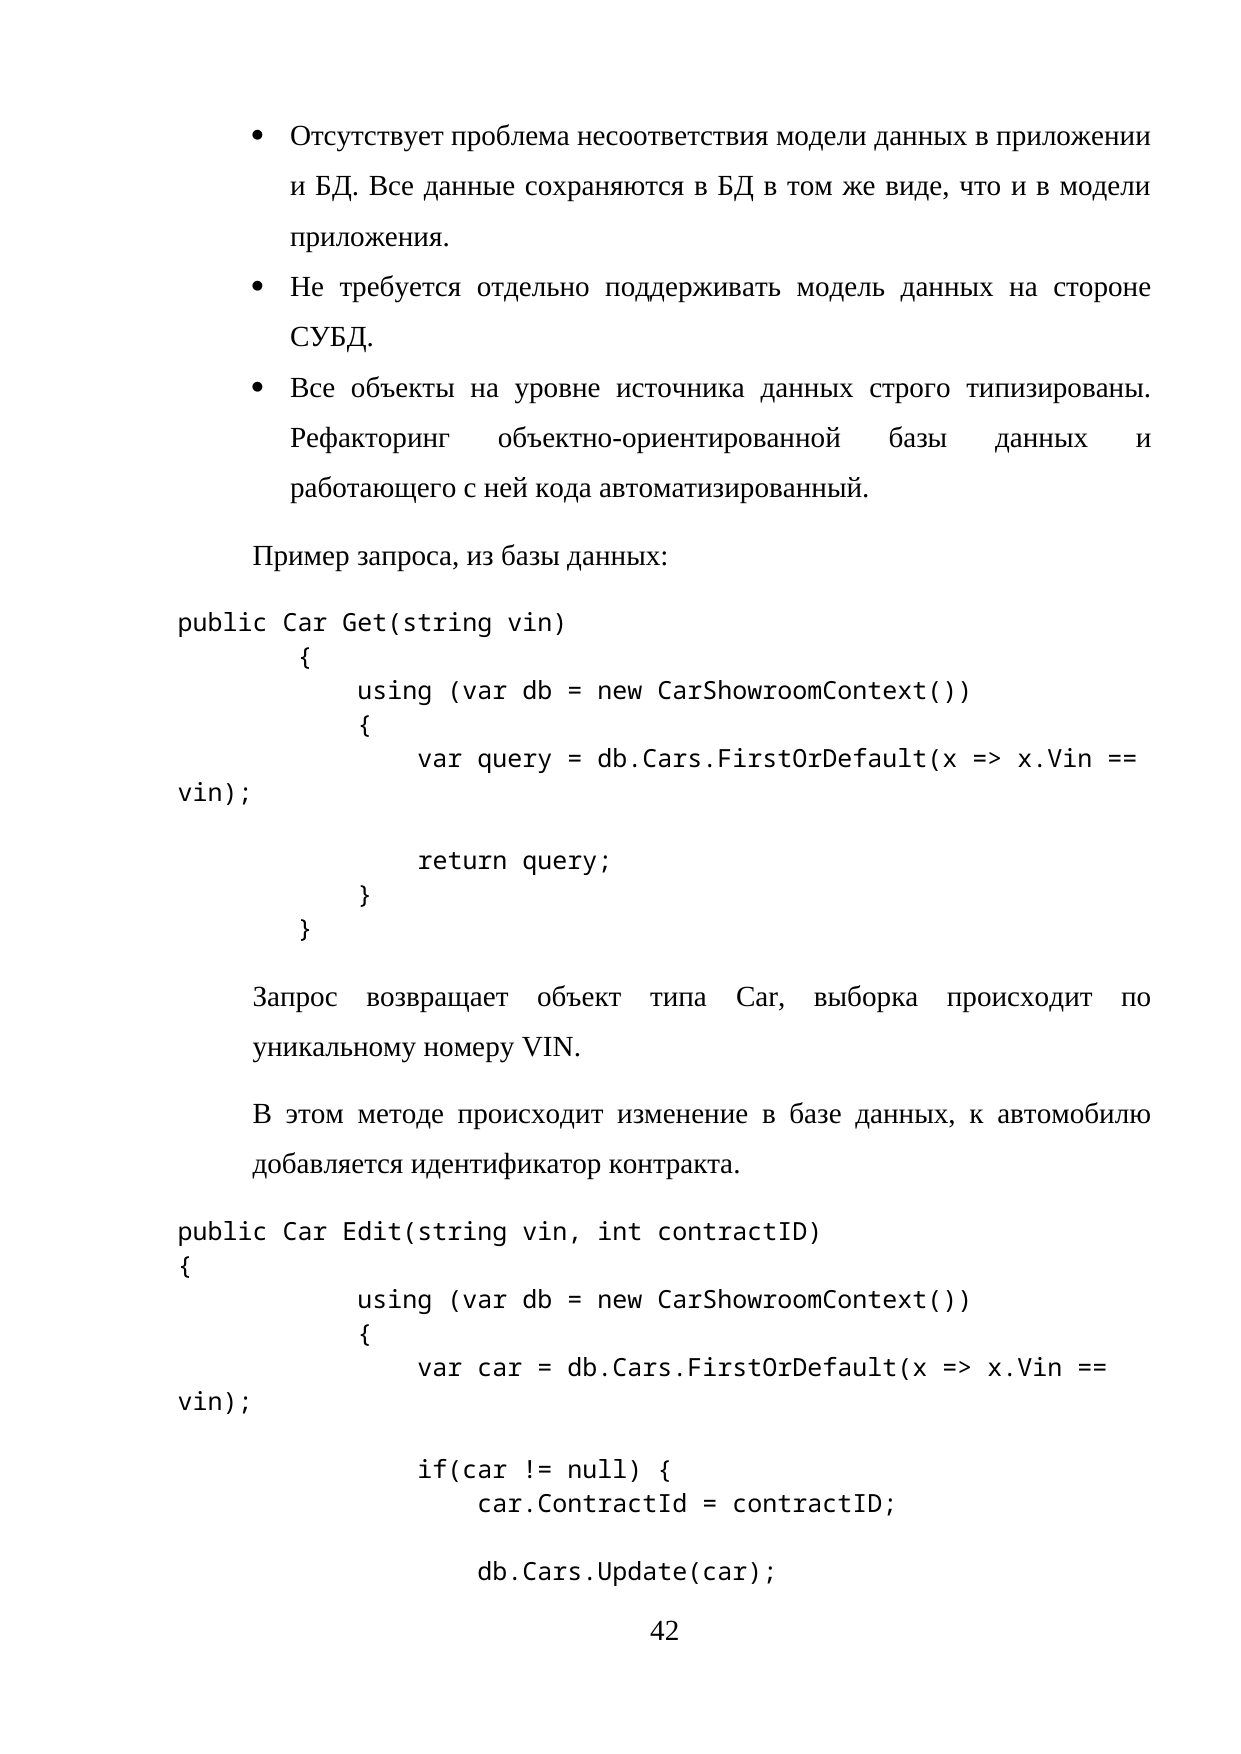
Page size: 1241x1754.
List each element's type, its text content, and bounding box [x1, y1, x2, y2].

text if(car != null) { [177, 1451, 1152, 1485]
text var car = db.Cars.FirstOrDefault(x => x.Vin == vin); [177, 1350, 1152, 1418]
text { [177, 707, 1152, 741]
text using (var db = new CarShowroomContext()) [177, 1282, 1152, 1316]
text public Car Edit(string vin, int contractID) [177, 1213, 1152, 1247]
text return query; [177, 843, 1152, 877]
text Пример запроса, из базы данных: [252, 538, 1152, 571]
text В этом методе происходит изменение в базе данных, к автомобилю добавляется идентификатор контракта. [252, 1096, 1152, 1180]
text using (var db = new CarShowroomContext()) [177, 673, 1152, 707]
list Отсутствует проблема несоответствия модели данных в приложении и БД. Все данные сохраняются в БД в том же виде, что и в модели приложения. [252, 118, 1152, 252]
text } [177, 877, 1152, 911]
text db.Cars.Update(car); [177, 1553, 1152, 1588]
list Все объекты на уровне источника данных строго типизированы. Рефакторинг объектно-ориентированной базы данных и работающего с ней кода автоматизированный. [252, 370, 1152, 504]
text car.ContractId = contractID; [177, 1485, 1152, 1519]
text { [177, 1316, 1152, 1350]
text { [177, 1247, 1152, 1282]
text } [252, 911, 1152, 945]
text Запрос возвращает объект типа Car, выборка происходит по уникальному номеру VIN. [252, 979, 1152, 1063]
text { [177, 639, 1152, 673]
text public Car Get(string vin) [177, 604, 1152, 639]
list Не требуется отдельно поддерживать модель данных на стороне СУБД. [252, 269, 1152, 353]
text var query = db.Cars.FirstOrDefault(x => x.Vin == vin); [177, 741, 1152, 809]
